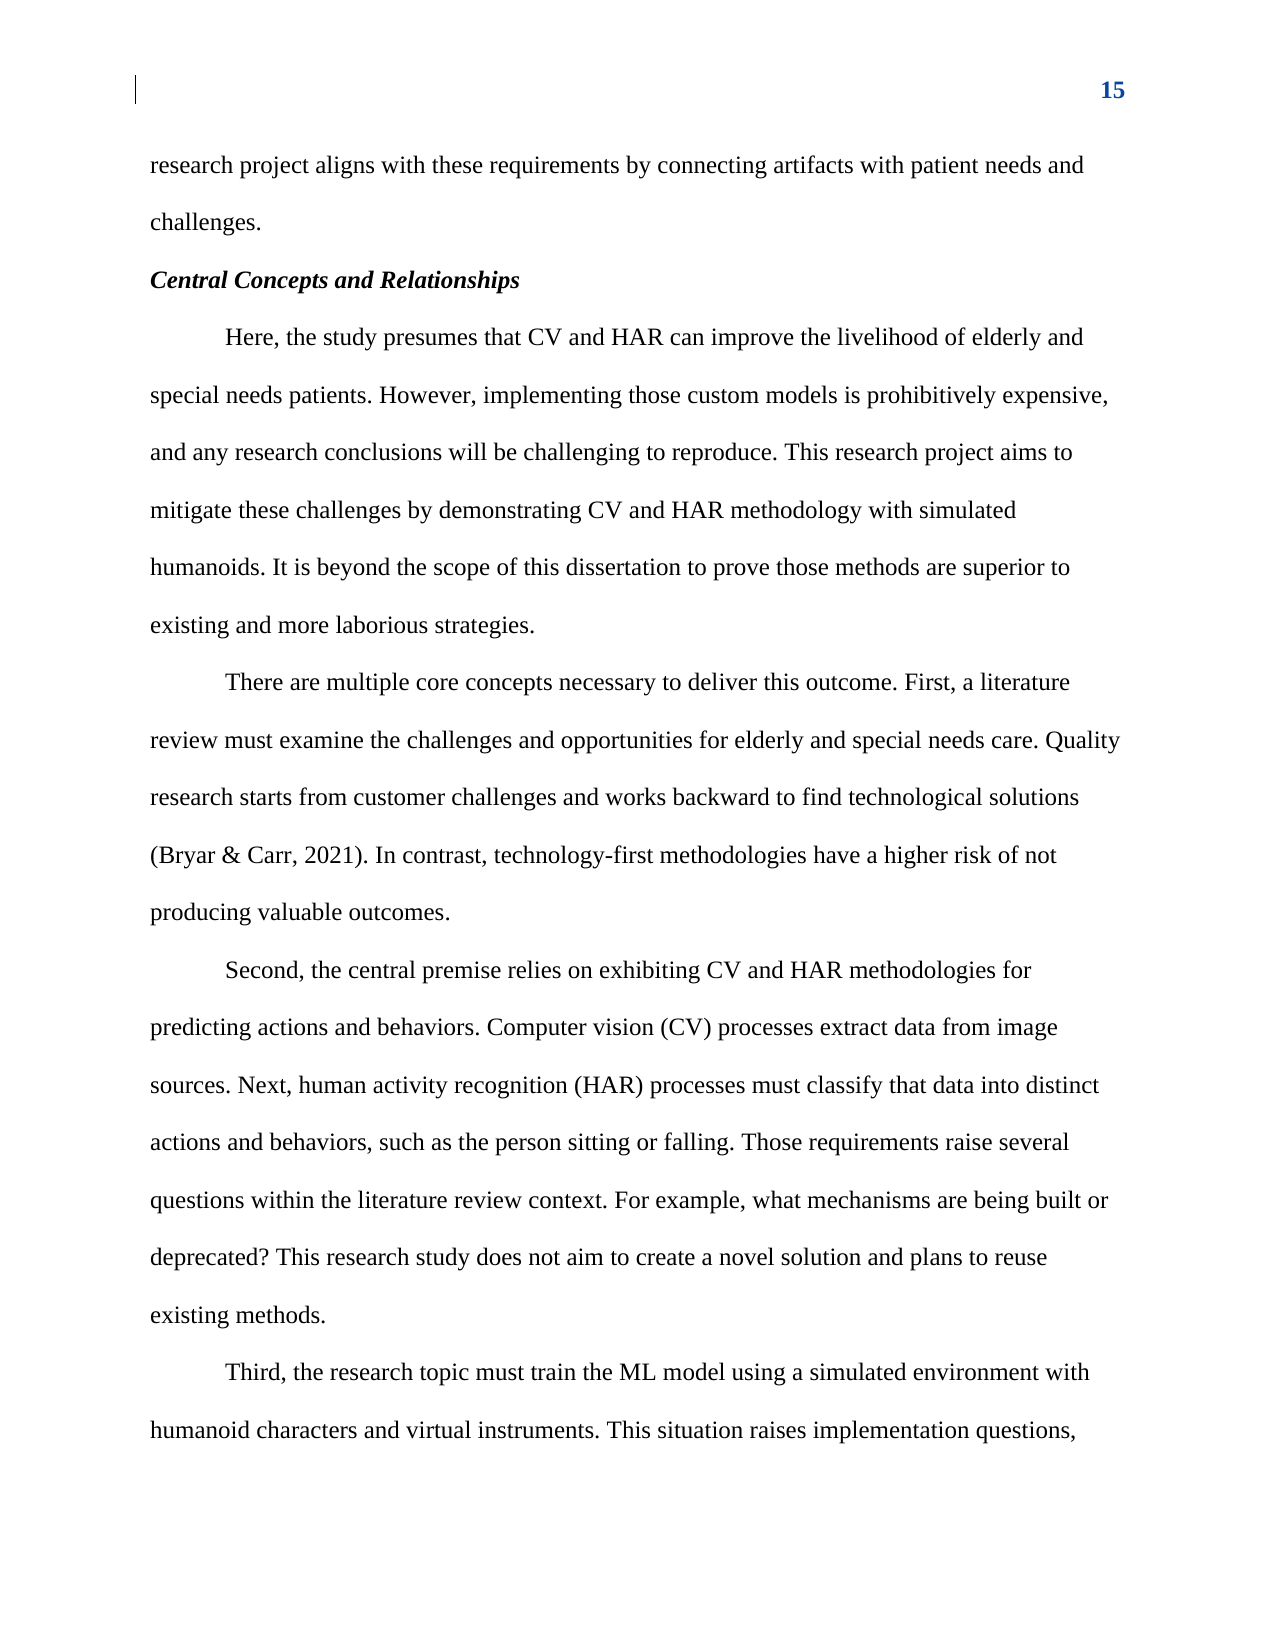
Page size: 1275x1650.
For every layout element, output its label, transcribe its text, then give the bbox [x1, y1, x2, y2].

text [150, 1357, 1125, 1444]
text Second, the central premise relies on exhibiting CV and HAR methodologies for predicting actions and behaviors. Computer vision (CV) processes extract data from image sources. Next, human activity recognition (HAR) processes must classify that data into distinct actions and behaviors, such as the person sitting or falling. Those requirements raise several questions within the literature review context. For example, what mechanisms are being built or deprecated? This research study does not aim to create a novel solution and plans to reuse existing methods. [150, 955, 1125, 1329]
text There are multiple core concepts necessary to deliver this outcome. First, a literature review must examine the challenges and opportunities for elderly and special needs care. Quality research starts from customer challenges and works backward to find technological solutions. In contrast, technology-first methodologies have a higher risk of not producing valuable outcomes. [150, 667, 1125, 926]
text Here, the study presumes that CV and HAR can improve the livelihood of elderly and special needs patients. However, implementing those custom models is prohibitively expensive, and any research conclusions will be challenging to reproduce. This research project aims to mitigate these challenges by demonstrating CV and HAR methodology with simulated humanoids. It is beyond the scope of this dissertation to prove those methods are superior to existing and more laborious strategies. [150, 322, 1125, 639]
subtitle Central Concepts and Relationships [150, 265, 1125, 294]
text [150, 150, 1125, 236]
